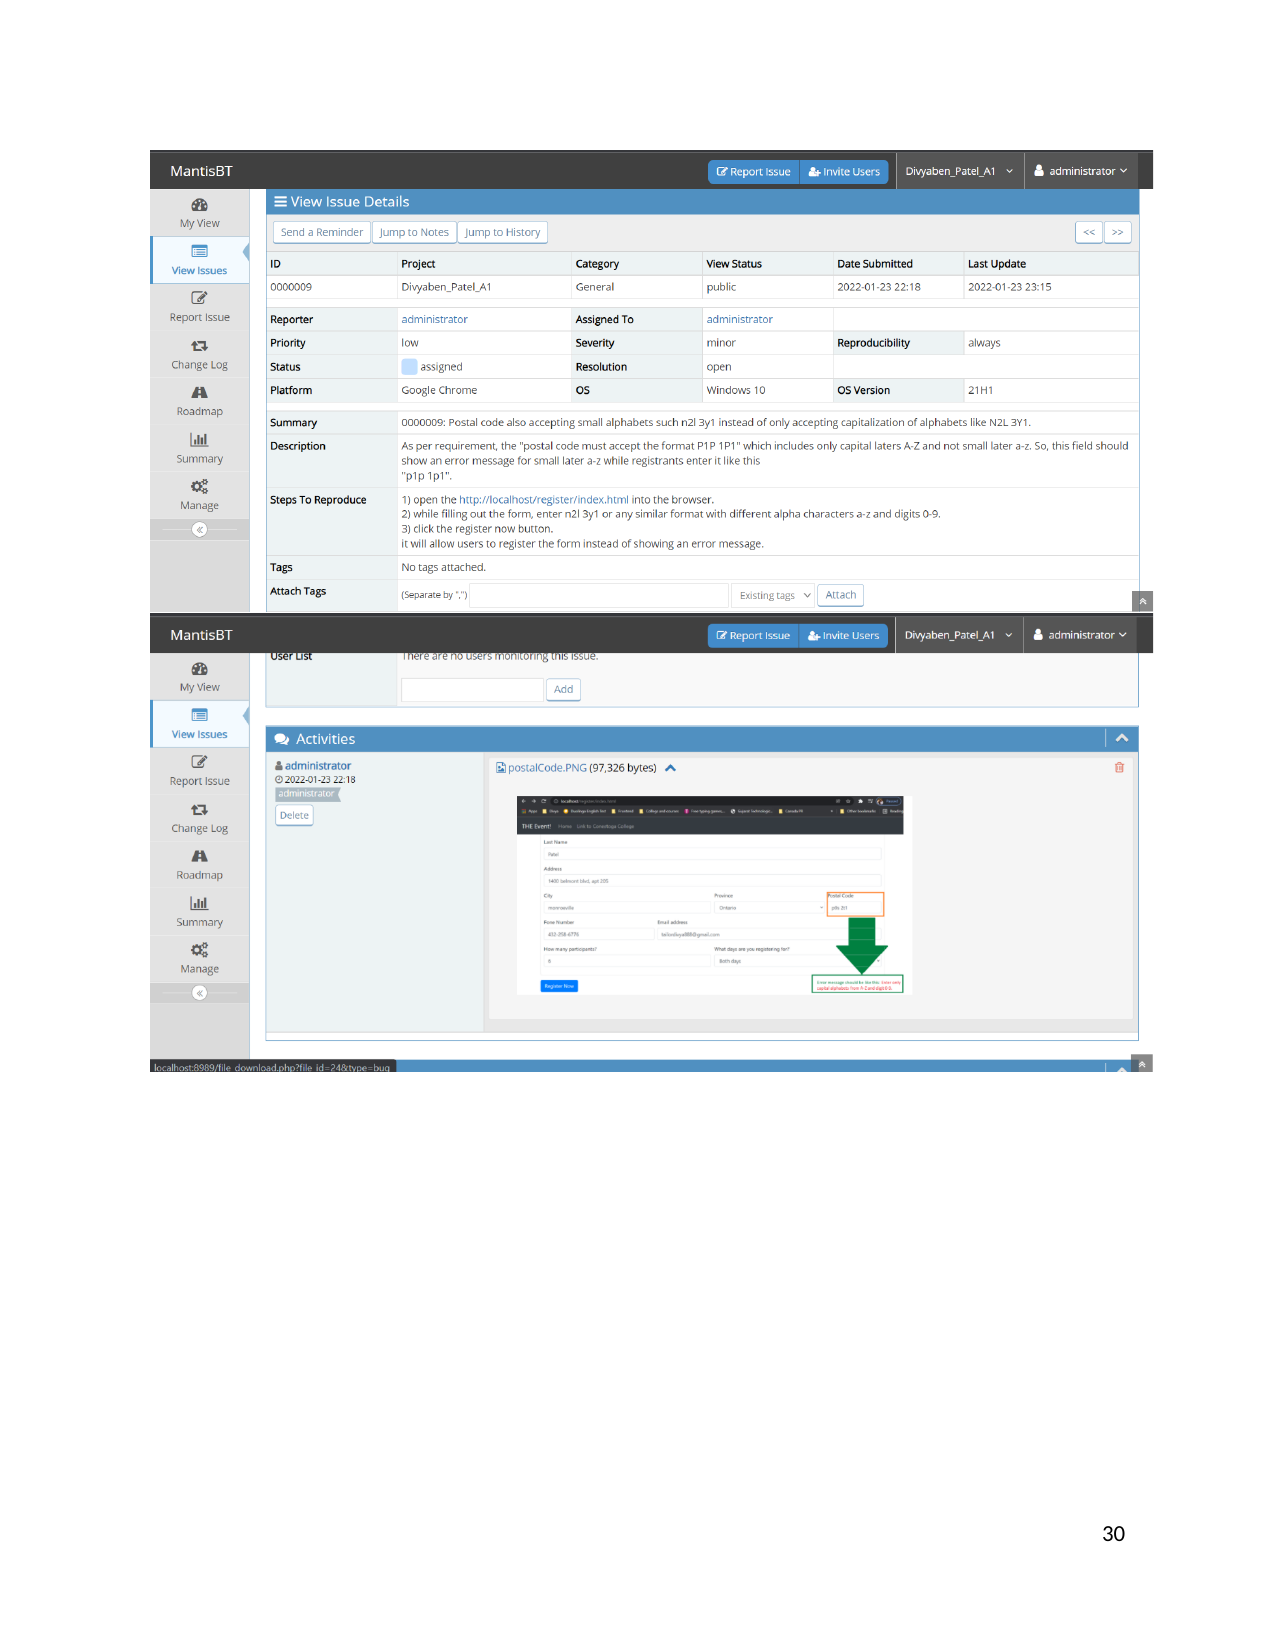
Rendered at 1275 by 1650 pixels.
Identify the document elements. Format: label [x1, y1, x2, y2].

picture [150, 150, 1154, 612]
picture [150, 613, 1154, 1072]
